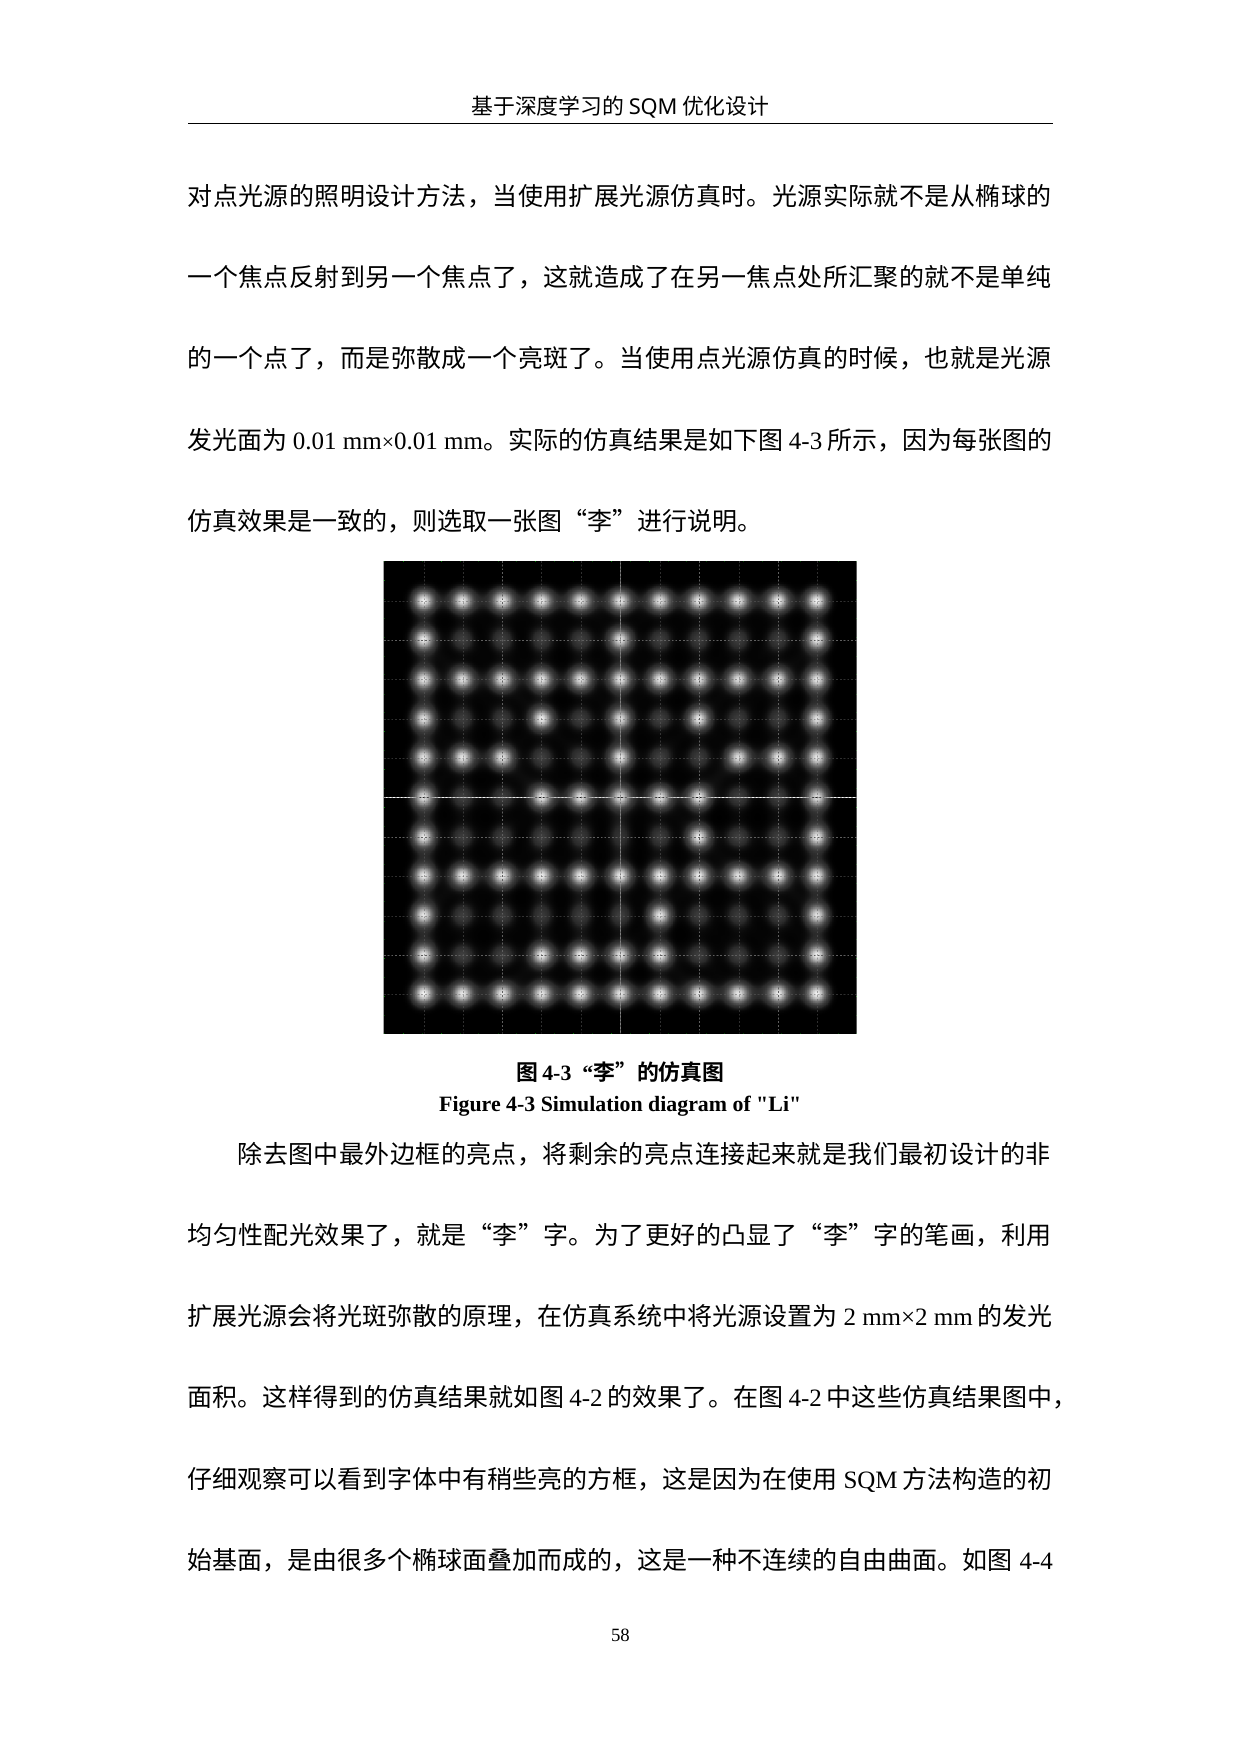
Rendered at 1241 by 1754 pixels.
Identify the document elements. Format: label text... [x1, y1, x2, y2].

text 图4-3 “李”的仿真图 [187, 1055, 1053, 1087]
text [187, 1120, 1053, 1591]
text Figure 4-3 Simulation diagram of "Li" [187, 1087, 1053, 1120]
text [187, 162, 1053, 552]
picture [383, 561, 857, 1034]
